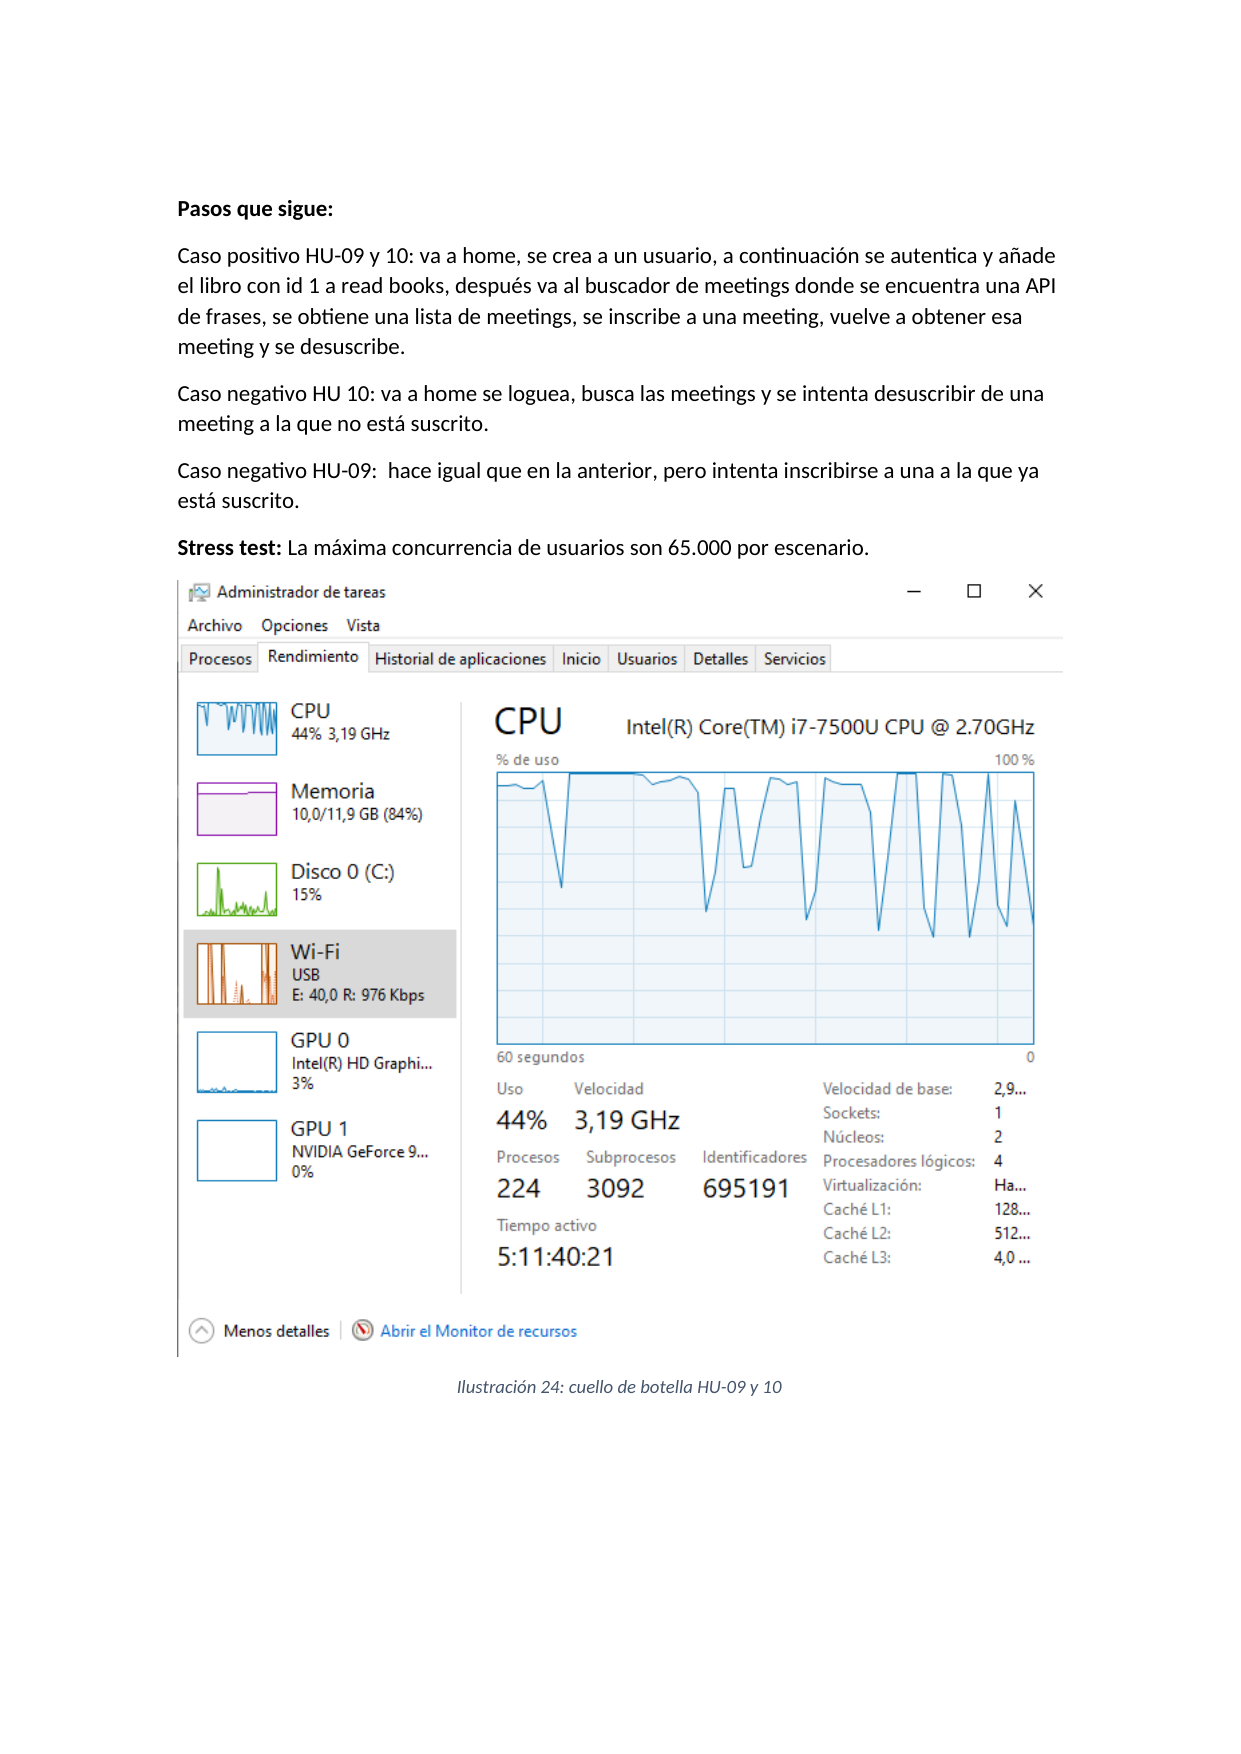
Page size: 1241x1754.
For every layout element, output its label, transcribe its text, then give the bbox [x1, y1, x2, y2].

text Caso positivo HU-09 y 10: va a home, se crea a un usuario, a continuación se autentica y añade el libro con id 1 a read books, después va al buscador de meetings donde se encuentra una API de frases, se obtiene una lista de meetings, se inscribe a una meeting, vuelve a obtener esa meeting y se desuscribe. [177, 241, 1063, 360]
text Caso negativo HU 10: va a home se loguea, busca las meetings y se intenta desuscribir de una meeting a la que no está suscrito. [177, 379, 1063, 437]
text Caso negativo HU-09: hace igual que en la anterior, pero intenta inscribirse a una a la que ya está suscrito. [177, 456, 1063, 514]
picture [177, 580, 1063, 1357]
text Ilustración 24: cuello de botella HU-09 y 10 [177, 1375, 1063, 1398]
text Stress test: La máxima concurrencia de usuarios son 65.000 por escenario. [177, 533, 1063, 561]
text Pasos que sigue: [177, 194, 1063, 222]
